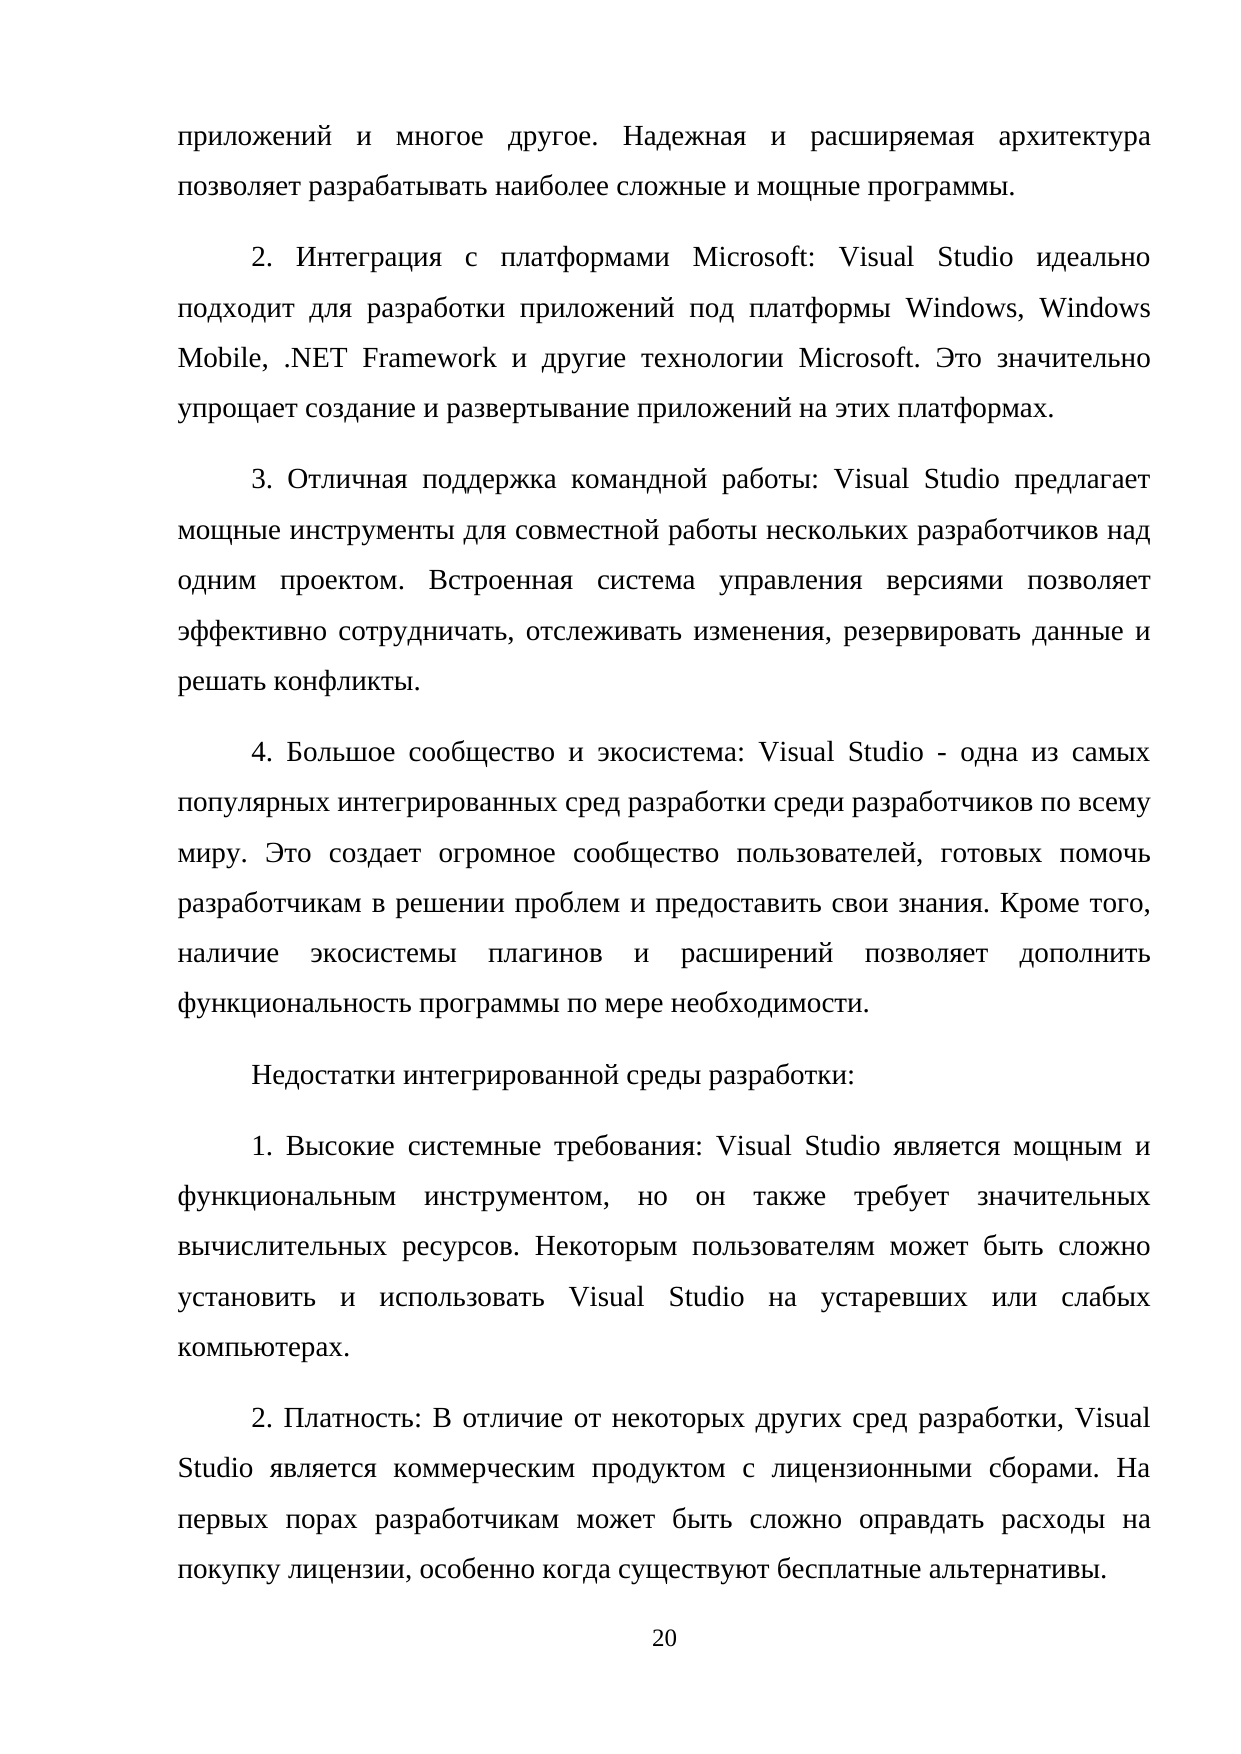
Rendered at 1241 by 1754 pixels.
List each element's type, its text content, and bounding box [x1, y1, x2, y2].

text 2. Интеграция с платформами Microsoft: Visual Studio идеально подходит для разработки приложений под платформы Windows, Windows Mobile, .NET Framework и другие технологии Microsoft. Это значительно упрощает создание и развертывание приложений на этих платформах. [177, 239, 1152, 424]
text 2. Платность: В отличие от некоторых других сред разработки, Visual Studio является коммерческим продуктом с лицензионными сборами. На первых порах разработчикам может быть сложно оправдать расходы на покупку лицензии, особенно когда существуют бесплатные альтернативы. [177, 1400, 1152, 1585]
text Недостатки интегрированной среды разработки: [177, 1057, 1152, 1090]
text 4. Большое сообщество и экосистема: Visual Studio - одна из самых популярных интегрированных сред разработки среди разработчиков по всему миру. Это создает огромное сообщество пользователей, готовых помочь разработчикам в решении проблем и предоставить свои знания. Кроме того, наличие экосистемы плагинов и расширений позволяет дополнить функциональность программы по мере необходимости. [177, 734, 1152, 1019]
text 3. Отличная поддержка командной работы: Visual Studio предлагает мощные инструменты для совместной работы нескольких разработчиков над одним проектом. Встроенная система управления версиями позволяет эффективно сотрудничать, отслеживать изменения, резервировать данные и решать конфликты. [177, 462, 1152, 696]
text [177, 118, 1152, 202]
text 1. Высокие системные требования: Visual Studio является мощным и функциональным инструментом, но он также требует значительных вычислительных ресурсов. Некоторым пользователям может быть сложно установить и использовать Visual Studio на устаревших или слабых компьютерах. [177, 1128, 1152, 1363]
